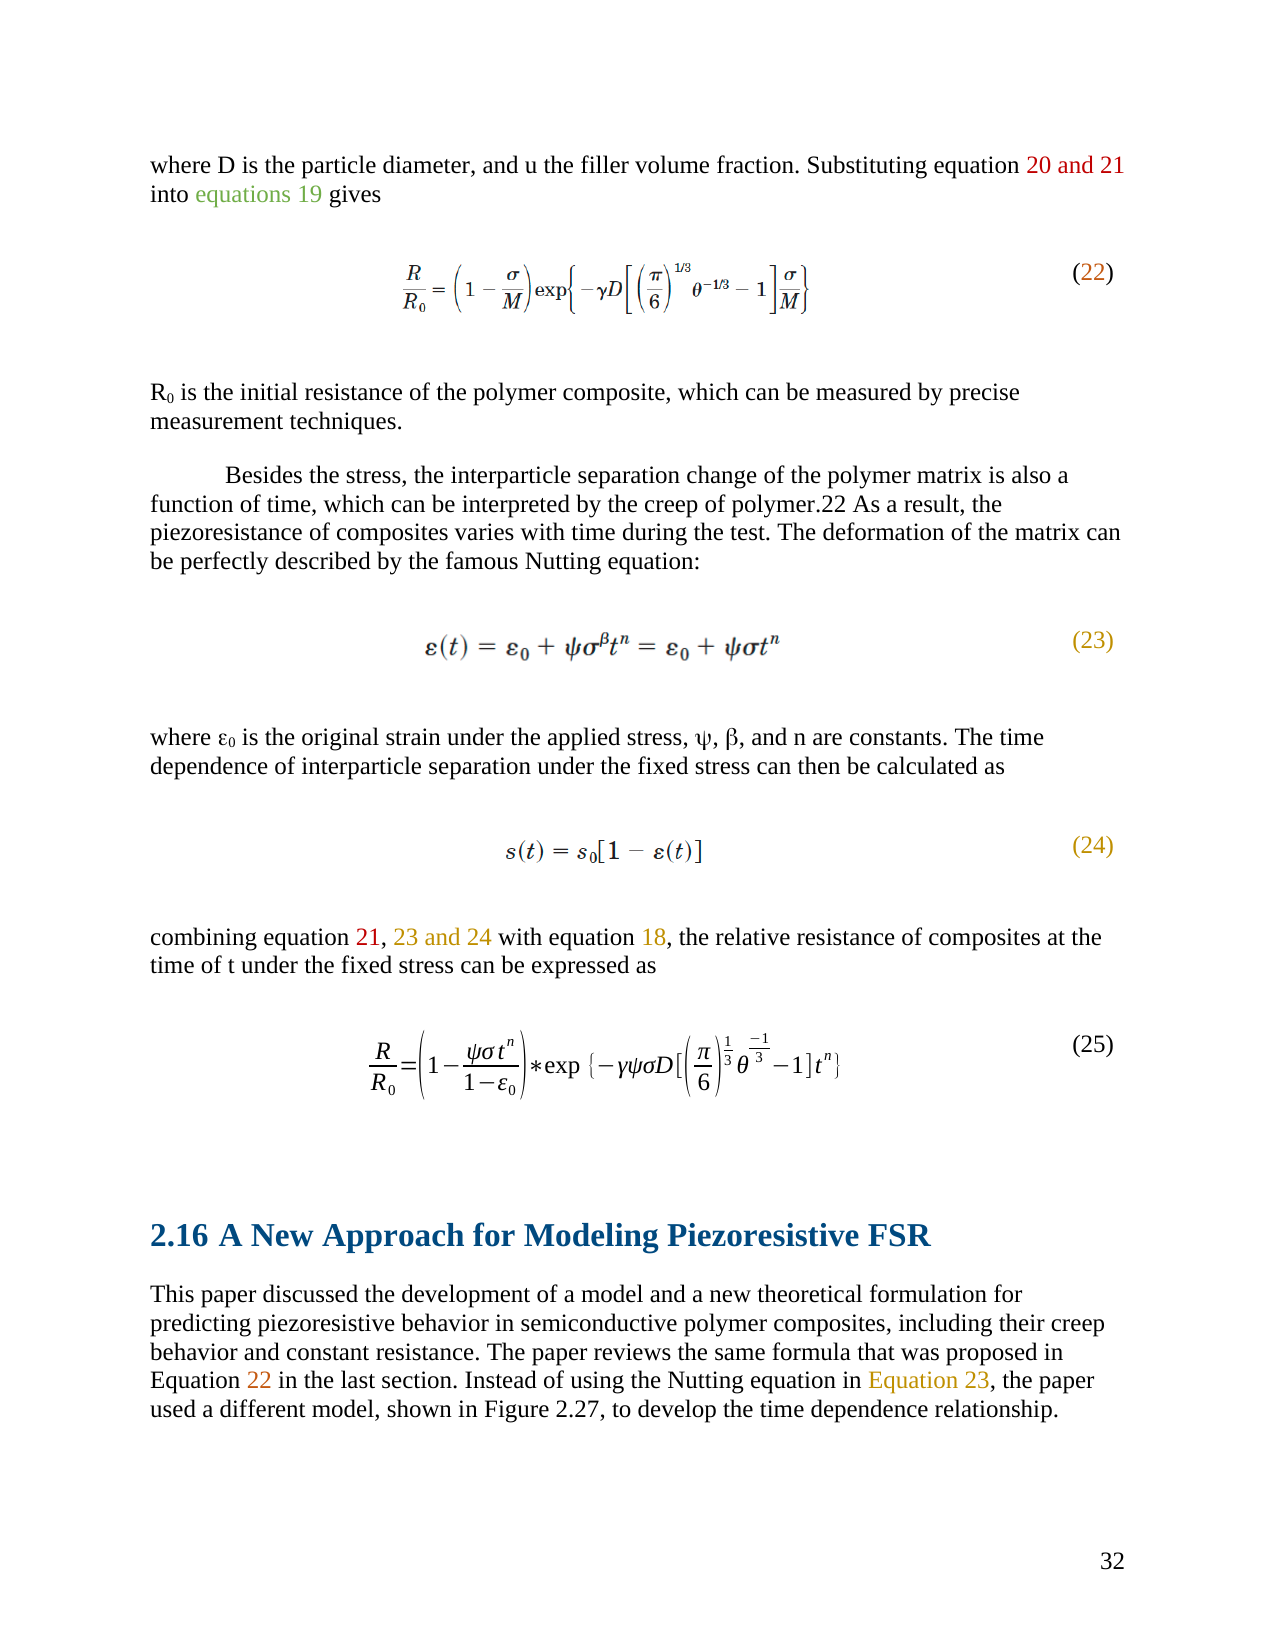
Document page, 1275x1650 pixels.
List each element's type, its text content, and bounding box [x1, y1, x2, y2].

text where D is the particle diameter, and u the filler volume fraction. Substituting equation 20 and 21 into equations 19 gives [150, 150, 1125, 207]
table_header (23) [1061, 600, 1125, 697]
table_header [150, 600, 1061, 697]
table_header [150, 1004, 1061, 1127]
subtitle A New Approach for Modeling Piezoresistive FSR [150, 1216, 1125, 1254]
picture [497, 829, 713, 872]
picture [418, 625, 793, 673]
text where 0 is the original strain under the applied stress, , , and n are constants. The time dependence of interparticle separation under the fixed stress can then be calculated as [150, 722, 1125, 780]
picture [397, 257, 813, 328]
text R0 is the initial resistance of the polymer composite, which can be measured by precise measurement techniques. [150, 377, 1125, 435]
table_header (24) [1061, 805, 1125, 897]
table_header [150, 805, 1061, 897]
table_header (22) [1061, 233, 1125, 352]
text combining equation 21, 23 and 24 with equation 18, the relative resistance of composites at the time of t under the fixed stress can be expressed as [150, 922, 1125, 979]
table_header [150, 233, 1061, 352]
text Besides the stress, the interparticle separation change of the polymer matrix is also a function of time, which can be interpreted by the creep of polymer.22 As a result, the piezoresistance of composites varies with time during the test. The deformation of the matrix can be perfectly described by the famous Nutting equation: [150, 460, 1125, 575]
